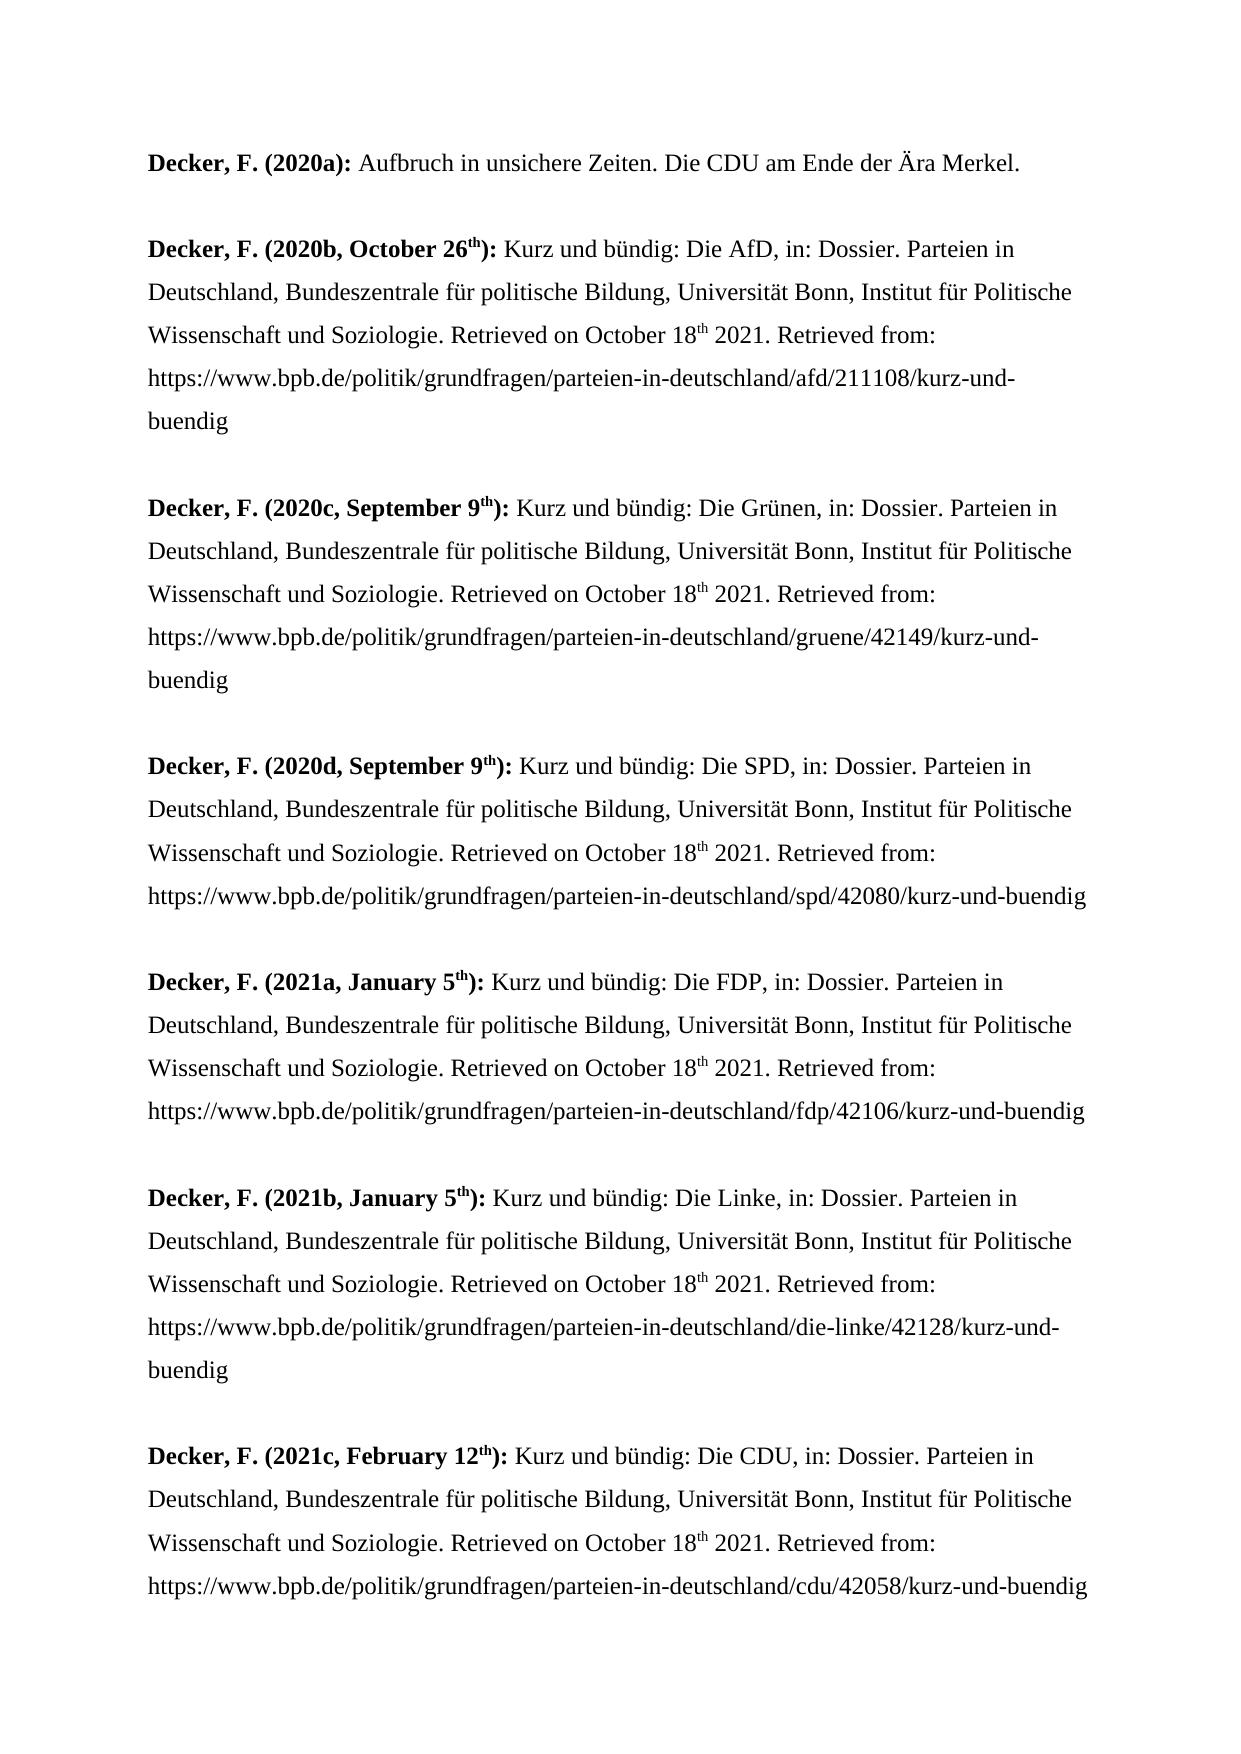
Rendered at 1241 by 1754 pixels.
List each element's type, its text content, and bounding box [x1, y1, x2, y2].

text Decker, F. (2021a, January 5th): Kurz und bündig: Die FDP, in: Dossier. Parteien in Deutschland, Bundeszentrale für politische Bildung, Universität Bonn, Institut für Politische Wissenschaft und Soziologie. Retrieved on October 18th 2021. Retrieved from: [148, 967, 1093, 1082]
text https://www.bpb.de/politik/grundfragen/parteien-in-deutschland/gruene/42149/kurz-und-buendig [148, 622, 1093, 694]
text Decker, F. (2021b, January 5th): Kurz und bündig: Die Linke, in: Dossier. Parteien in Deutschland, Bundeszentrale für politische Bildung, Universität Bonn, Institut für Politische Wissenschaft und Soziologie. Retrieved on October 18th 2021. Retrieved from: [148, 1183, 1093, 1298]
text Decker, F. (2021c, February 12th): Kurz und bündig: Die CDU, in: Dossier. Parteien in Deutschland, Bundeszentrale für politische Bildung, Universität Bonn, Institut für Politische Wissenschaft und Soziologie. Retrieved on October 18th 2021. Retrieved from: [148, 1441, 1093, 1556]
text Decker, F. (2020d, September 9th): Kurz und bündig: Die SPD, in: Dossier. Parteien in Deutschland, Bundeszentrale für politische Bildung, Universität Bonn, Institut für Politische Wissenschaft und Soziologie. Retrieved on October 18th 2021. Retrieved from: [148, 751, 1093, 866]
text https://www.bpb.de/politik/grundfragen/parteien-in-deutschland/cdu/42058/kurz-und-buendig [148, 1571, 1093, 1599]
text Decker, F. (2020b, October 26th): Kurz und bündig: Die AfD, in: Dossier. Parteien in Deutschland, Bundeszentrale für politische Bildung, Universität Bonn, Institut für Politische Wissenschaft und Soziologie. Retrieved on October 18th 2021. Retrieved from: [148, 234, 1093, 349]
text https://www.bpb.de/politik/grundfragen/parteien-in-deutschland/fdp/42106/kurz-und-buendig [148, 1096, 1093, 1125]
text https://www.bpb.de/politik/grundfragen/parteien-in-deutschland/afd/211108/kurz-und-buendig [148, 363, 1093, 435]
text Decker, F. (2020c, September 9th): Kurz und bündig: Die Grünen, in: Dossier. Parteien in Deutschland, Bundeszentrale für politische Bildung, Universität Bonn, Institut für Politische Wissenschaft und Soziologie. Retrieved on October 18th 2021. Retrieved from: [148, 493, 1093, 608]
text https://www.bpb.de/politik/grundfragen/parteien-in-deutschland/die-linke/42128/kurz-und-buendig [148, 1312, 1093, 1384]
text Decker, F. (2020a): Aufbruch in unsichere Zeiten. Die CDU am Ende der Ära Merkel. [148, 148, 1093, 176]
text https://www.bpb.de/politik/grundfragen/parteien-in-deutschland/spd/42080/kurz-und-buendig [148, 881, 1093, 909]
